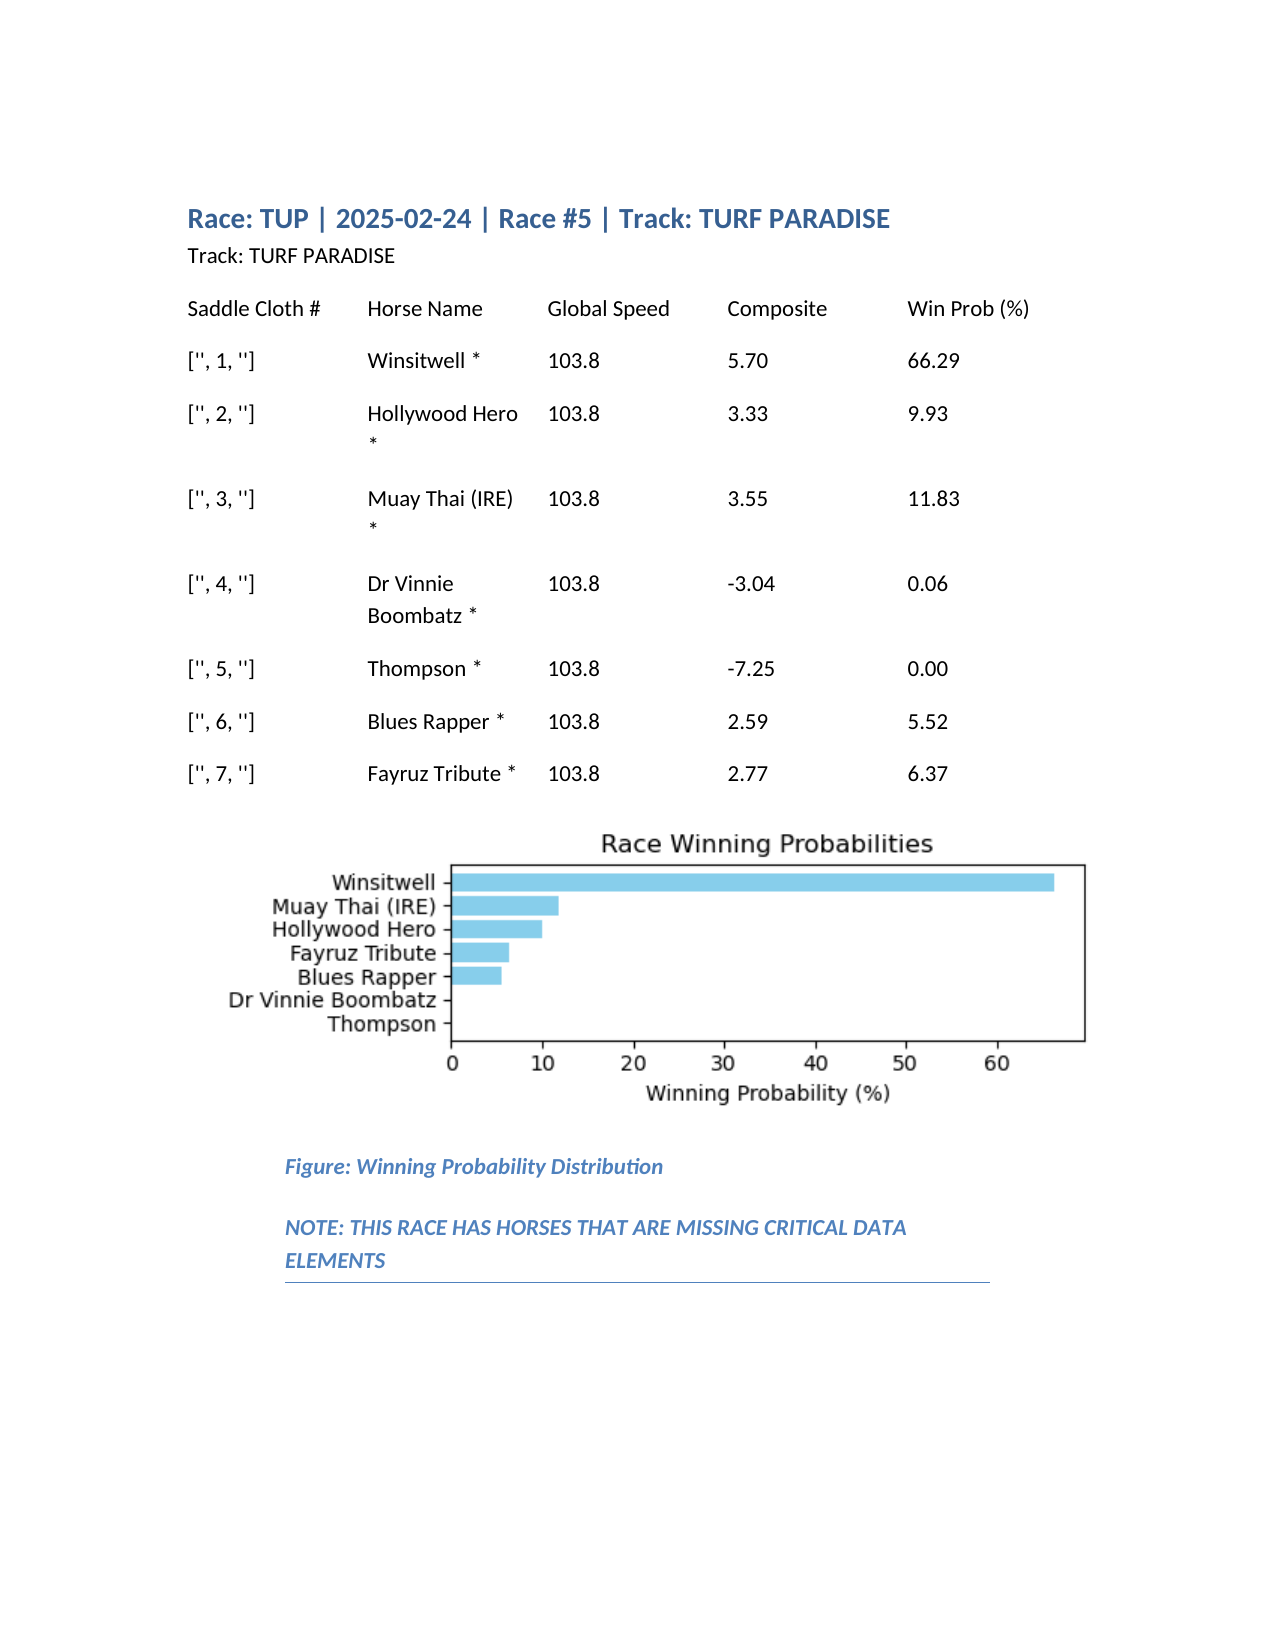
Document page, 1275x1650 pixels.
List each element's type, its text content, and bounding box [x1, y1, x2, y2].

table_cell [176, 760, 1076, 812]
picture [206, 812, 1107, 1128]
text Track: TURF PARADISE [187, 241, 1087, 269]
text Figure: Winning Probability Distribution [285, 1152, 990, 1180]
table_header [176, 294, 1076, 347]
text NOTE: THIS RACE HAS HORSES THAT ARE MISSING CRITICAL DATA ELEMENTS [285, 1213, 990, 1282]
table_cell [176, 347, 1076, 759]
subtitle Race: TUP | 2025-02-24 | Race #5 | Track: TURF PARADISE [187, 200, 1087, 236]
